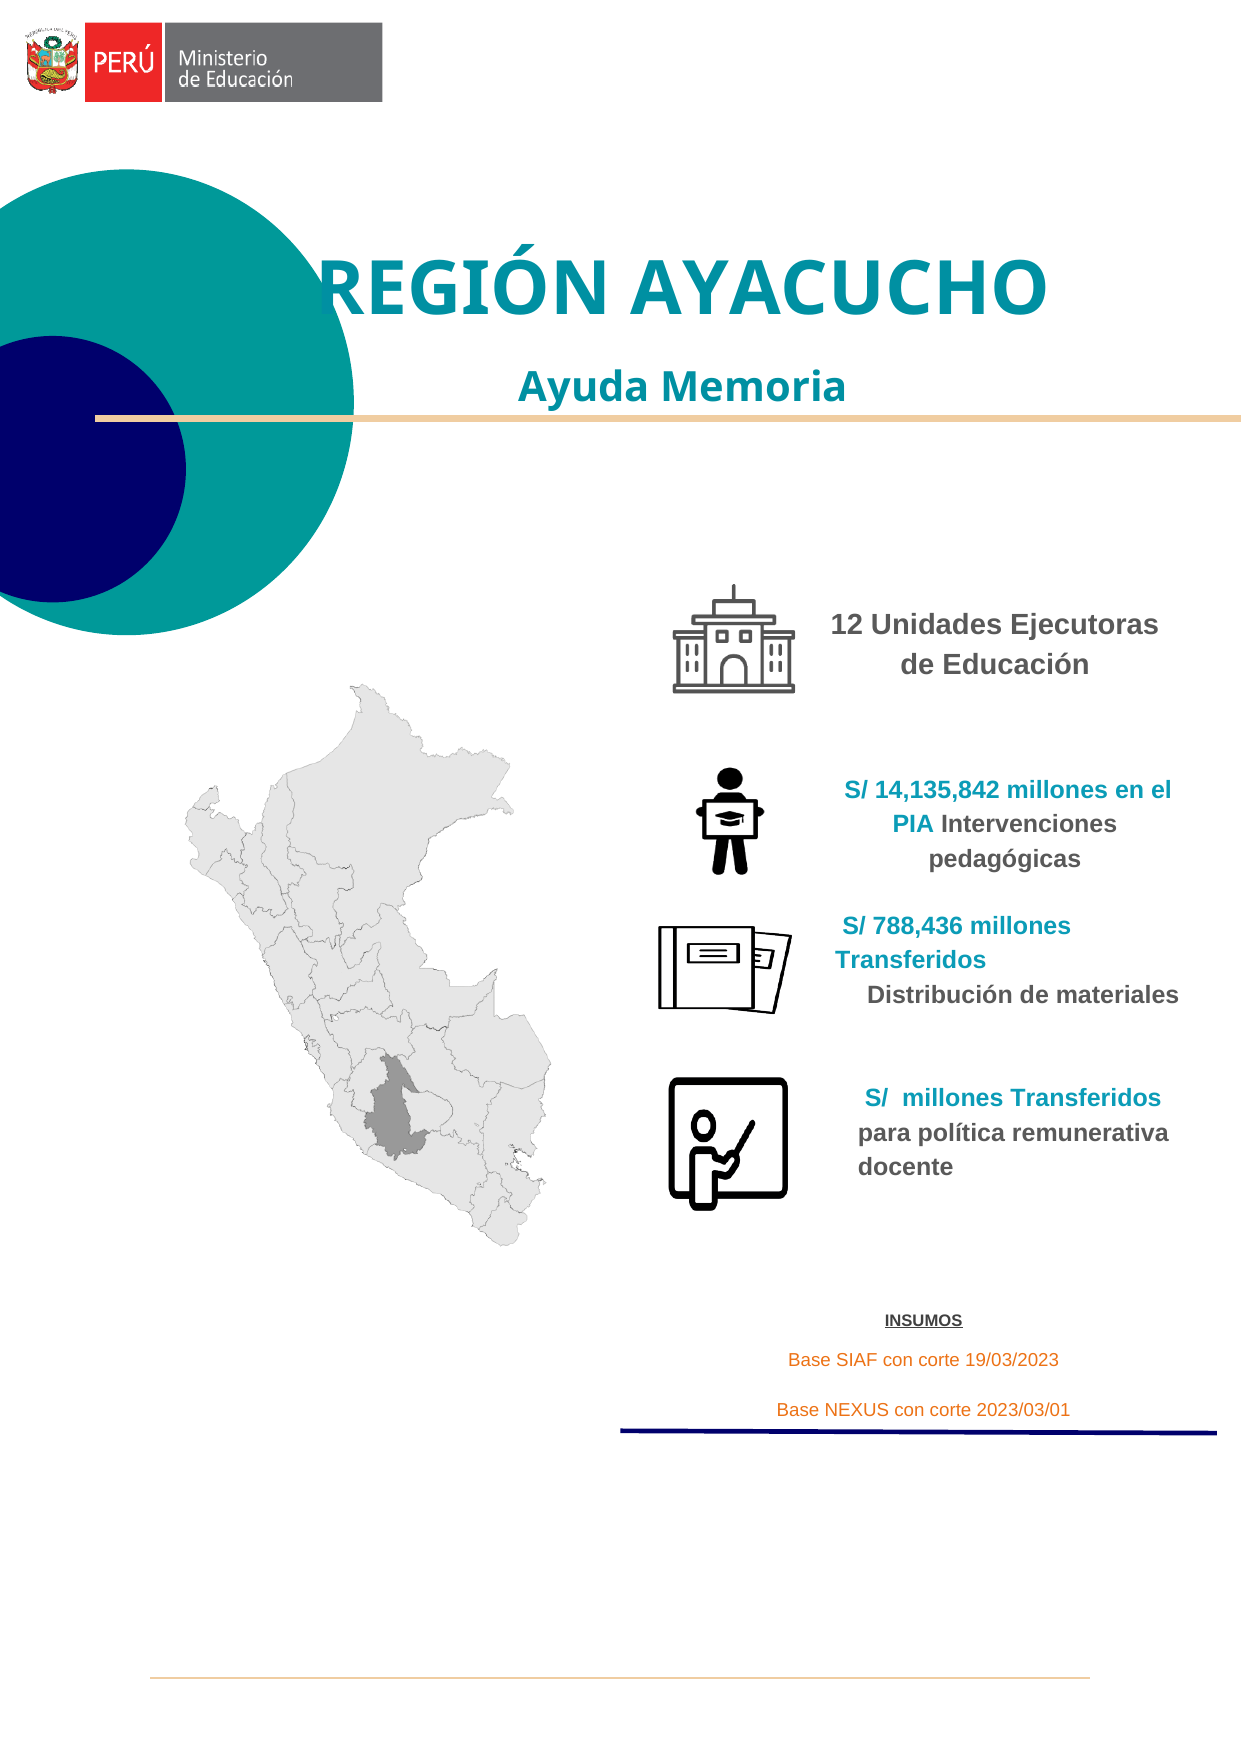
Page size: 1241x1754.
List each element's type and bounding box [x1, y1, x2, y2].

picture [646, 1045, 801, 1227]
picture [179, 50, 292, 87]
picture [664, 749, 793, 894]
picture [150, 675, 586, 1255]
picture [617, 913, 816, 1021]
picture [21, 28, 81, 98]
